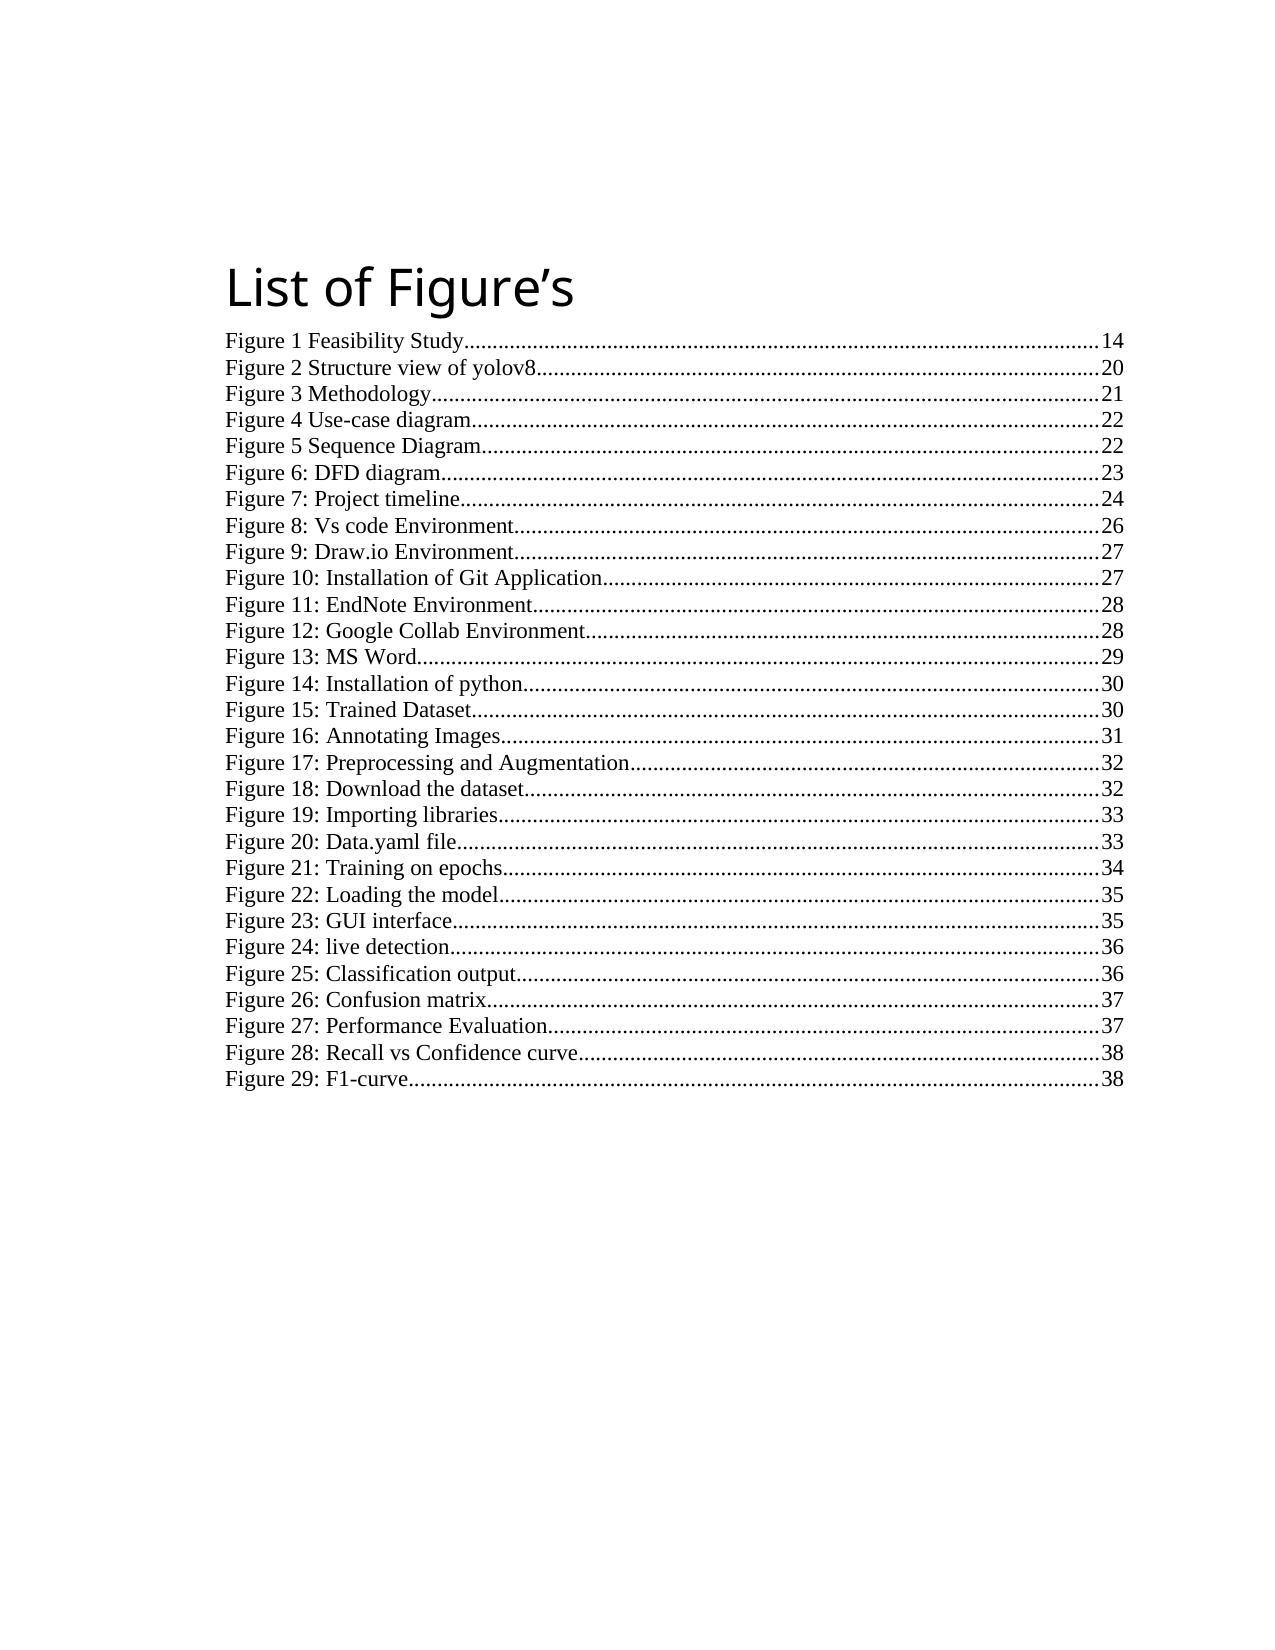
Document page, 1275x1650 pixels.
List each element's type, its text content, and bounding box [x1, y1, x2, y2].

text Figure 4 Use-case diagram 22 [225, 406, 1125, 433]
text Figure 2 Structure view of yolov8 20 [225, 353, 1125, 380]
text Figure 28: Recall vs Confidence curve 38 [225, 1039, 1125, 1065]
text Figure 19: Importing libraries 33 [225, 802, 1125, 828]
text Figure 9: Draw.io Environment 27 [225, 538, 1125, 564]
text Figure 17: Preprocessing and Augmentation 32 [225, 749, 1125, 775]
text Figure 14: Installation of python 30 [225, 670, 1125, 696]
text Figure 10: Installation of Git Application 27 [225, 564, 1125, 591]
text Figure 22: Loading the model 35 [225, 881, 1125, 907]
text Figure 24: live detection 36 [225, 933, 1125, 960]
text Figure 12: Google Collab Environment 28 [225, 617, 1125, 643]
text Figure 6: DFD diagram 23 [225, 459, 1125, 485]
text Figure 11: EndNote Environment 28 [225, 591, 1125, 617]
text Figure 8: Vs code Environment 26 [225, 512, 1125, 538]
text Figure 26: Confusion matrix 37 [225, 986, 1125, 1012]
text Figure 7: Project timeline 24 [225, 485, 1125, 512]
text Figure 16: Annotating Images 31 [225, 722, 1125, 749]
text Figure 13: MS Word 29 [225, 643, 1125, 670]
text Figure 1 Feasibility Study 14 [225, 327, 1125, 353]
subtitle List of Figure’s [225, 251, 1125, 322]
text Figure 21: Training on epochs 34 [225, 854, 1125, 881]
text Figure 25: Classification output 36 [225, 960, 1125, 986]
text Figure 15: Trained Dataset 30 [225, 696, 1125, 722]
text Figure 29: F1-curve 38 [225, 1065, 1125, 1091]
text Figure 23: GUI interface 35 [225, 907, 1125, 933]
text Figure 3 Methodology 21 [225, 380, 1125, 406]
text Figure 27: Performance Evaluation 37 [225, 1012, 1125, 1039]
text Figure 20: Data.yaml file 33 [225, 828, 1125, 854]
text Figure 5 Sequence Diagram 22 [225, 433, 1125, 459]
text Figure 18: Download the dataset 32 [225, 775, 1125, 802]
